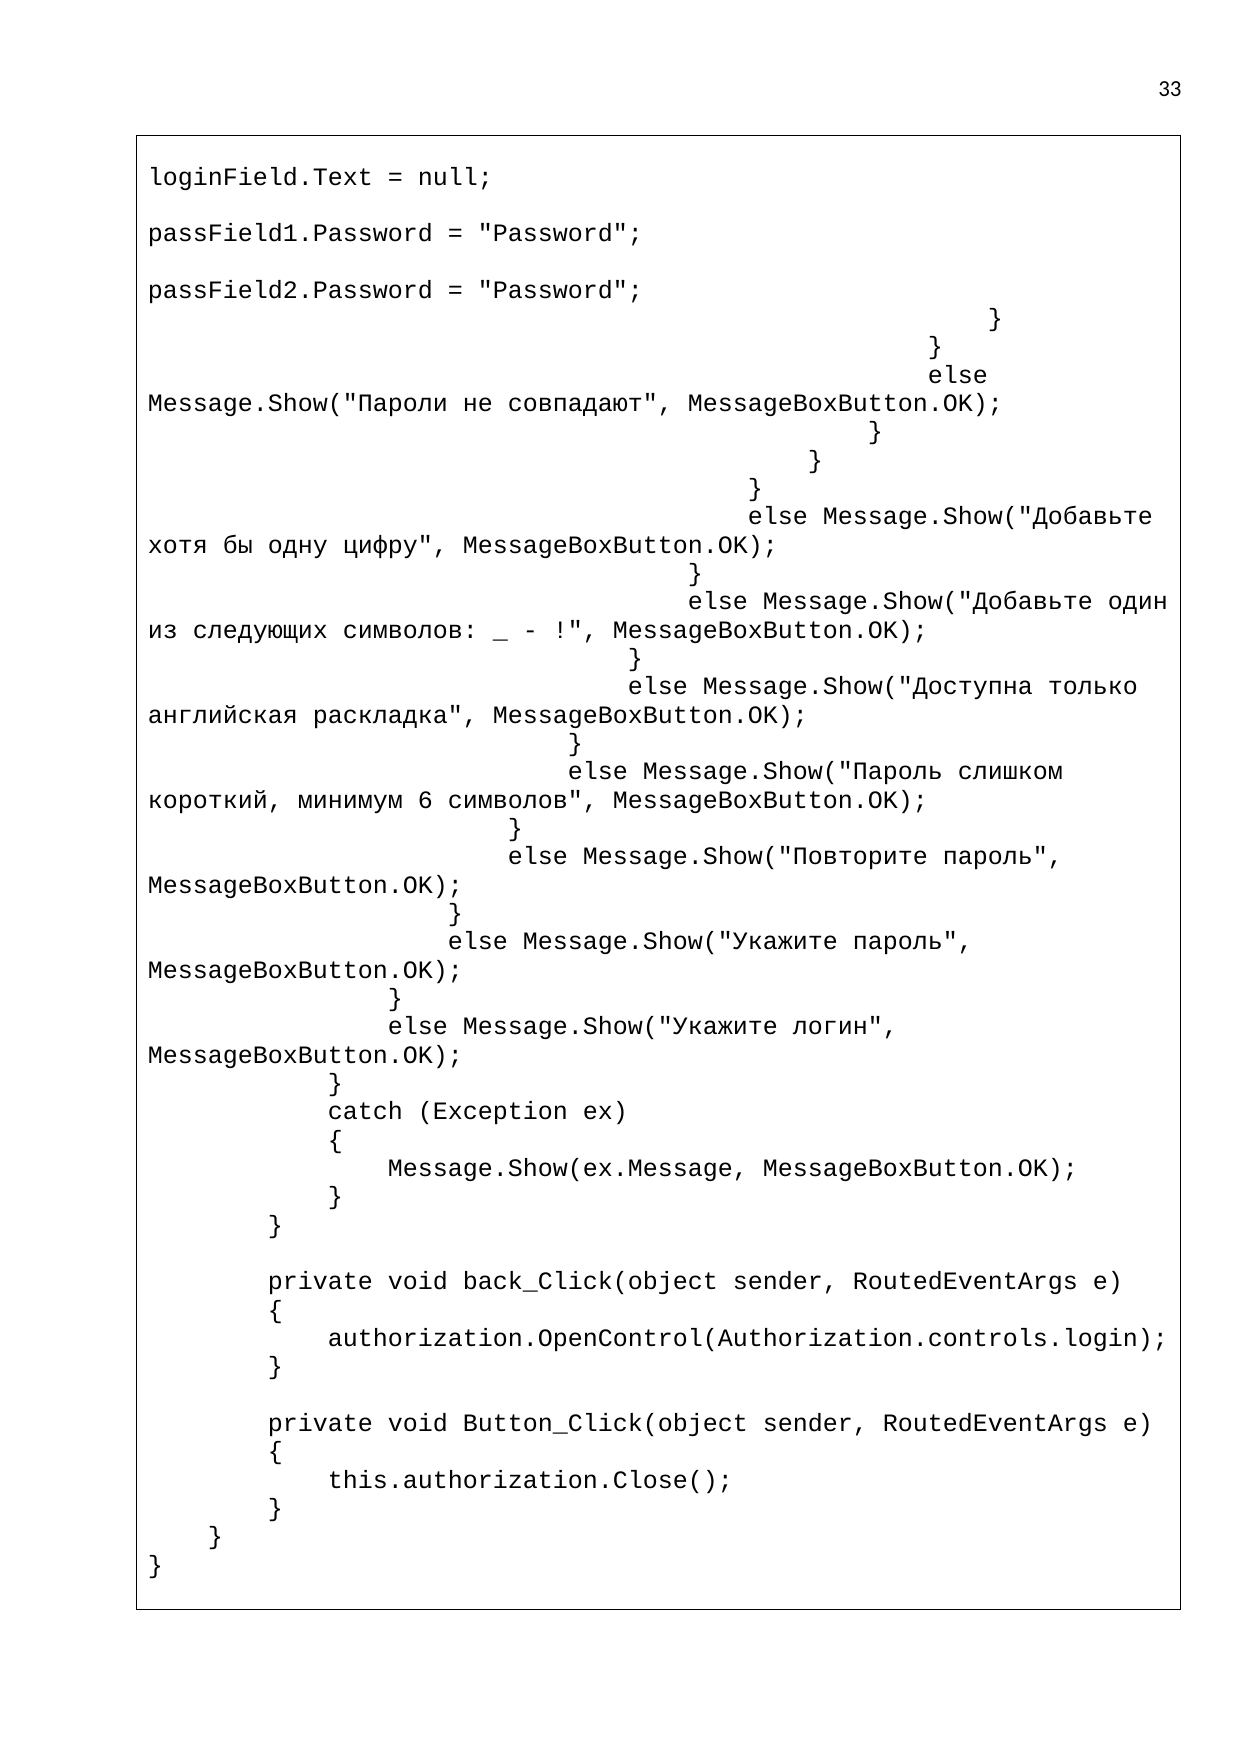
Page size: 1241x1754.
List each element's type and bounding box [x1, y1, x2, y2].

table_header [137, 136, 1180, 1609]
